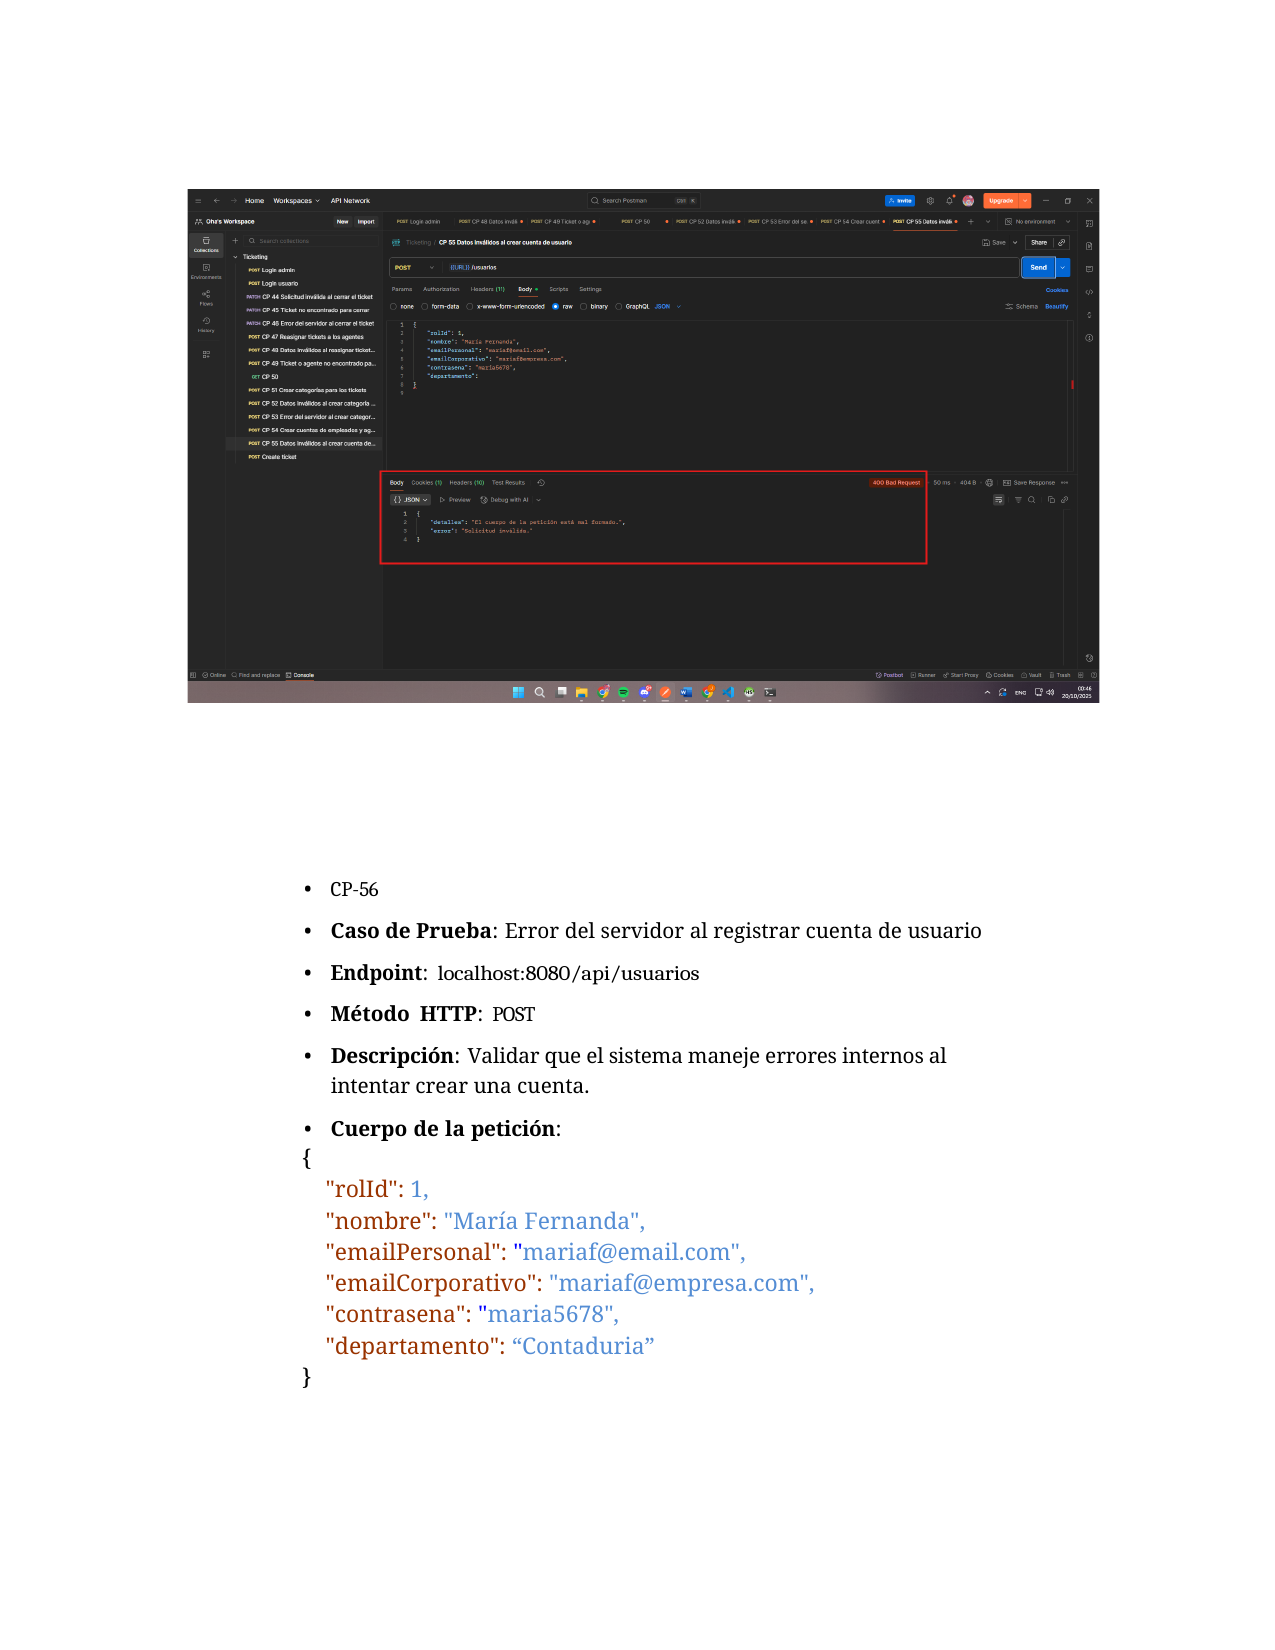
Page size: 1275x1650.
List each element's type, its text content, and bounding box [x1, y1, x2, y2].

list Método HTTP: POST [304, 999, 1275, 1028]
text "nombre": "María Fernanda", [302, 1204, 1275, 1236]
text "contrasena": "maria5678", [302, 1298, 1275, 1329]
picture [187, 189, 1100, 703]
subtitle Cuerpo de la petición: [304, 1114, 1275, 1142]
text } [302, 1361, 1275, 1392]
text "emailCorporativo": "mariaf@empresa.com", [302, 1267, 1275, 1298]
text "rolId": 1, [302, 1173, 1275, 1204]
list Caso de Prueba: Error del servidor al registrar cuenta de usuario [304, 917, 1275, 945]
text "departamento": “Contaduria” [302, 1329, 1275, 1361]
text { [302, 1142, 1275, 1173]
list Endpoint: localhost:8080/api/usuarios [304, 958, 1275, 987]
list Descripción: Validar que el sistema maneje errores internos al intentar crear una cuenta. [304, 1042, 996, 1100]
text "emailPersonal": "mariaf@email.com", [302, 1236, 1275, 1267]
subtitle CP-56 [304, 874, 1275, 903]
